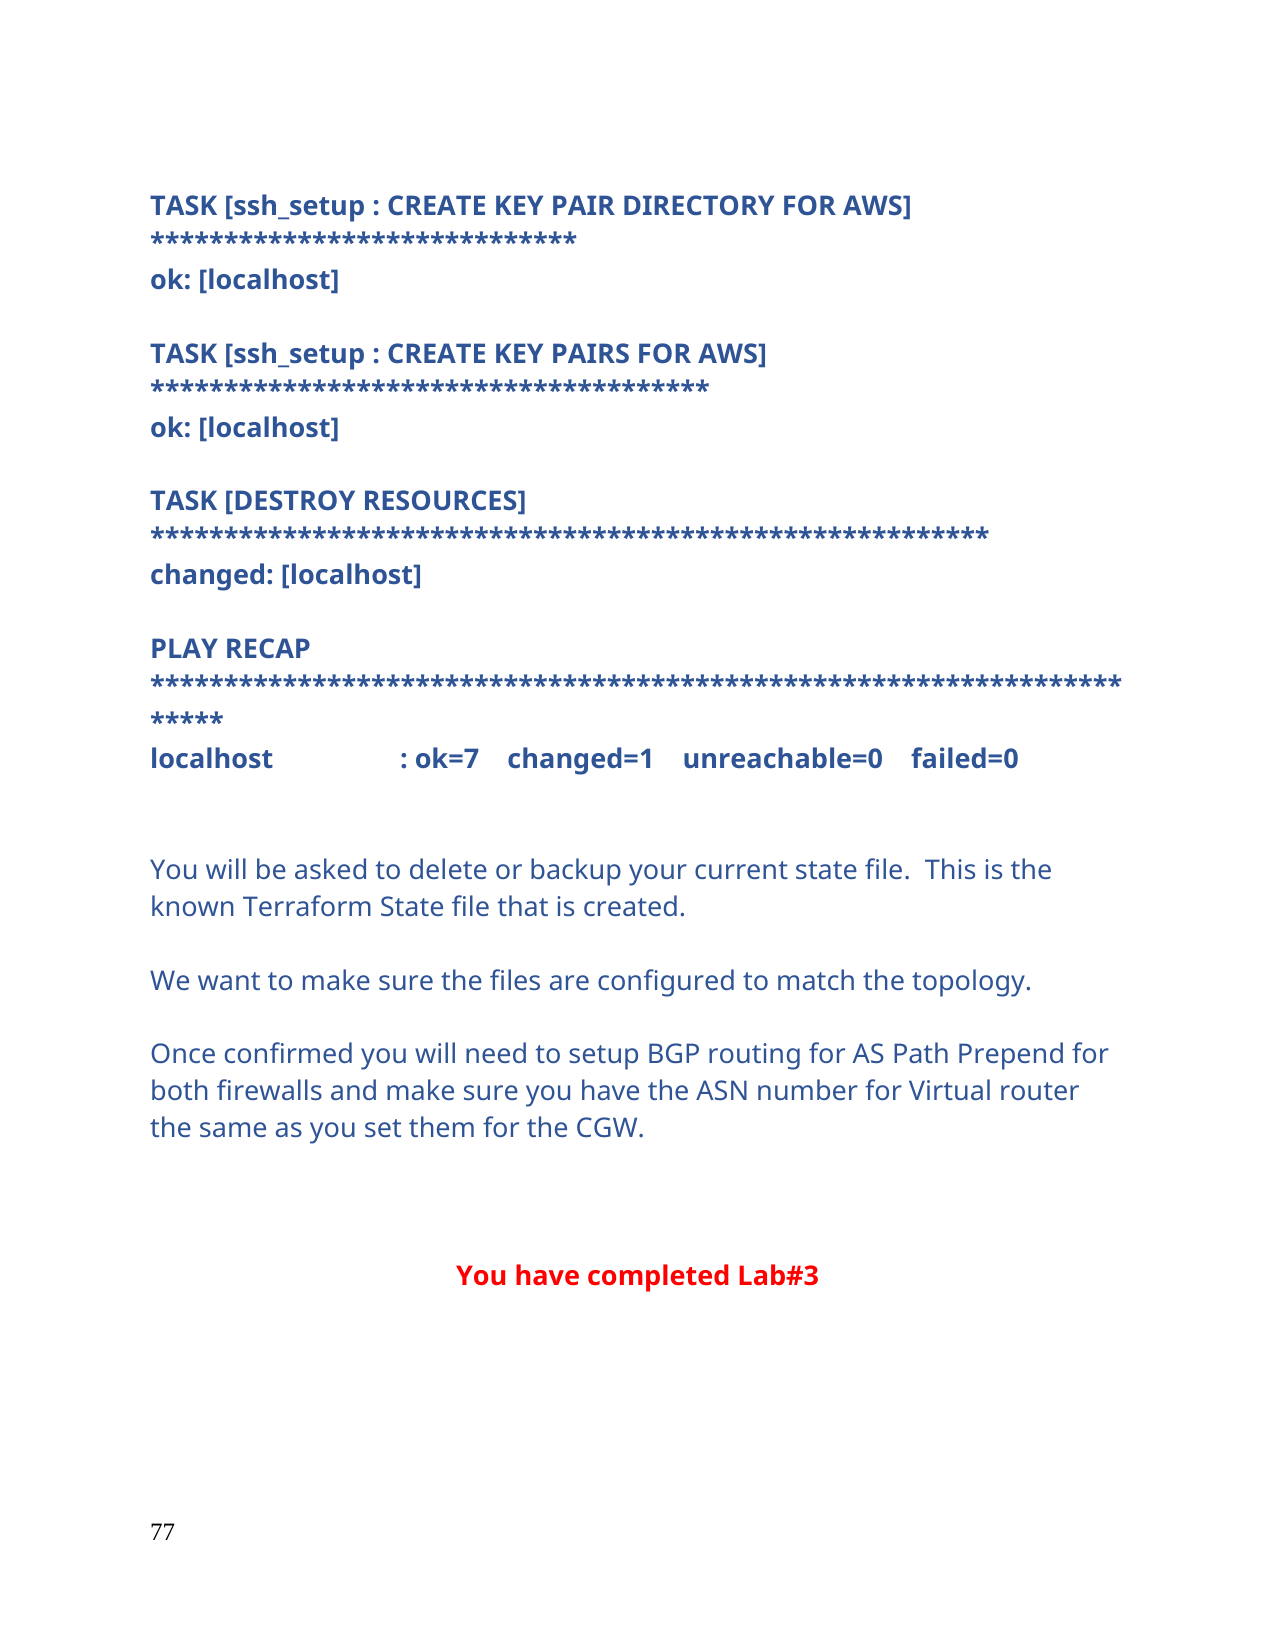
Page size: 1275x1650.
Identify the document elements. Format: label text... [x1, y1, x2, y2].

text You will be asked to delete or backup your current state file. This is the known Terraform State file that is created. [150, 851, 1125, 924]
text Once confirmed you will need to setup BGP routing for AS Path Prepend for both firewalls and make sure you have the ASN number for Virtual router the same as you set them for the CGW. [150, 1035, 1125, 1146]
text changed: [localhost] [150, 556, 1125, 592]
text TASK [ssh_setup : CREATE KEY PAIR DIRECTORY FOR AWS] ***************************** [150, 187, 1125, 261]
text ok: [localhost] [150, 408, 1125, 445]
text TASK [DESTROY RESOURCES] ********************************************************* [150, 482, 1125, 556]
text You have completed Lab#3 [150, 1256, 1125, 1293]
text TASK [ssh_setup : CREATE KEY PAIRS FOR AWS] ************************************** [150, 334, 1125, 408]
text We want to make sure the files are configured to match the topology. [150, 961, 1125, 998]
text PLAY RECAP *********************************************************************** [150, 629, 1125, 740]
text ok: [localhost] [150, 261, 1125, 297]
text localhost : ok=7 changed=1 unreachable=0 failed=0 [150, 740, 1125, 777]
